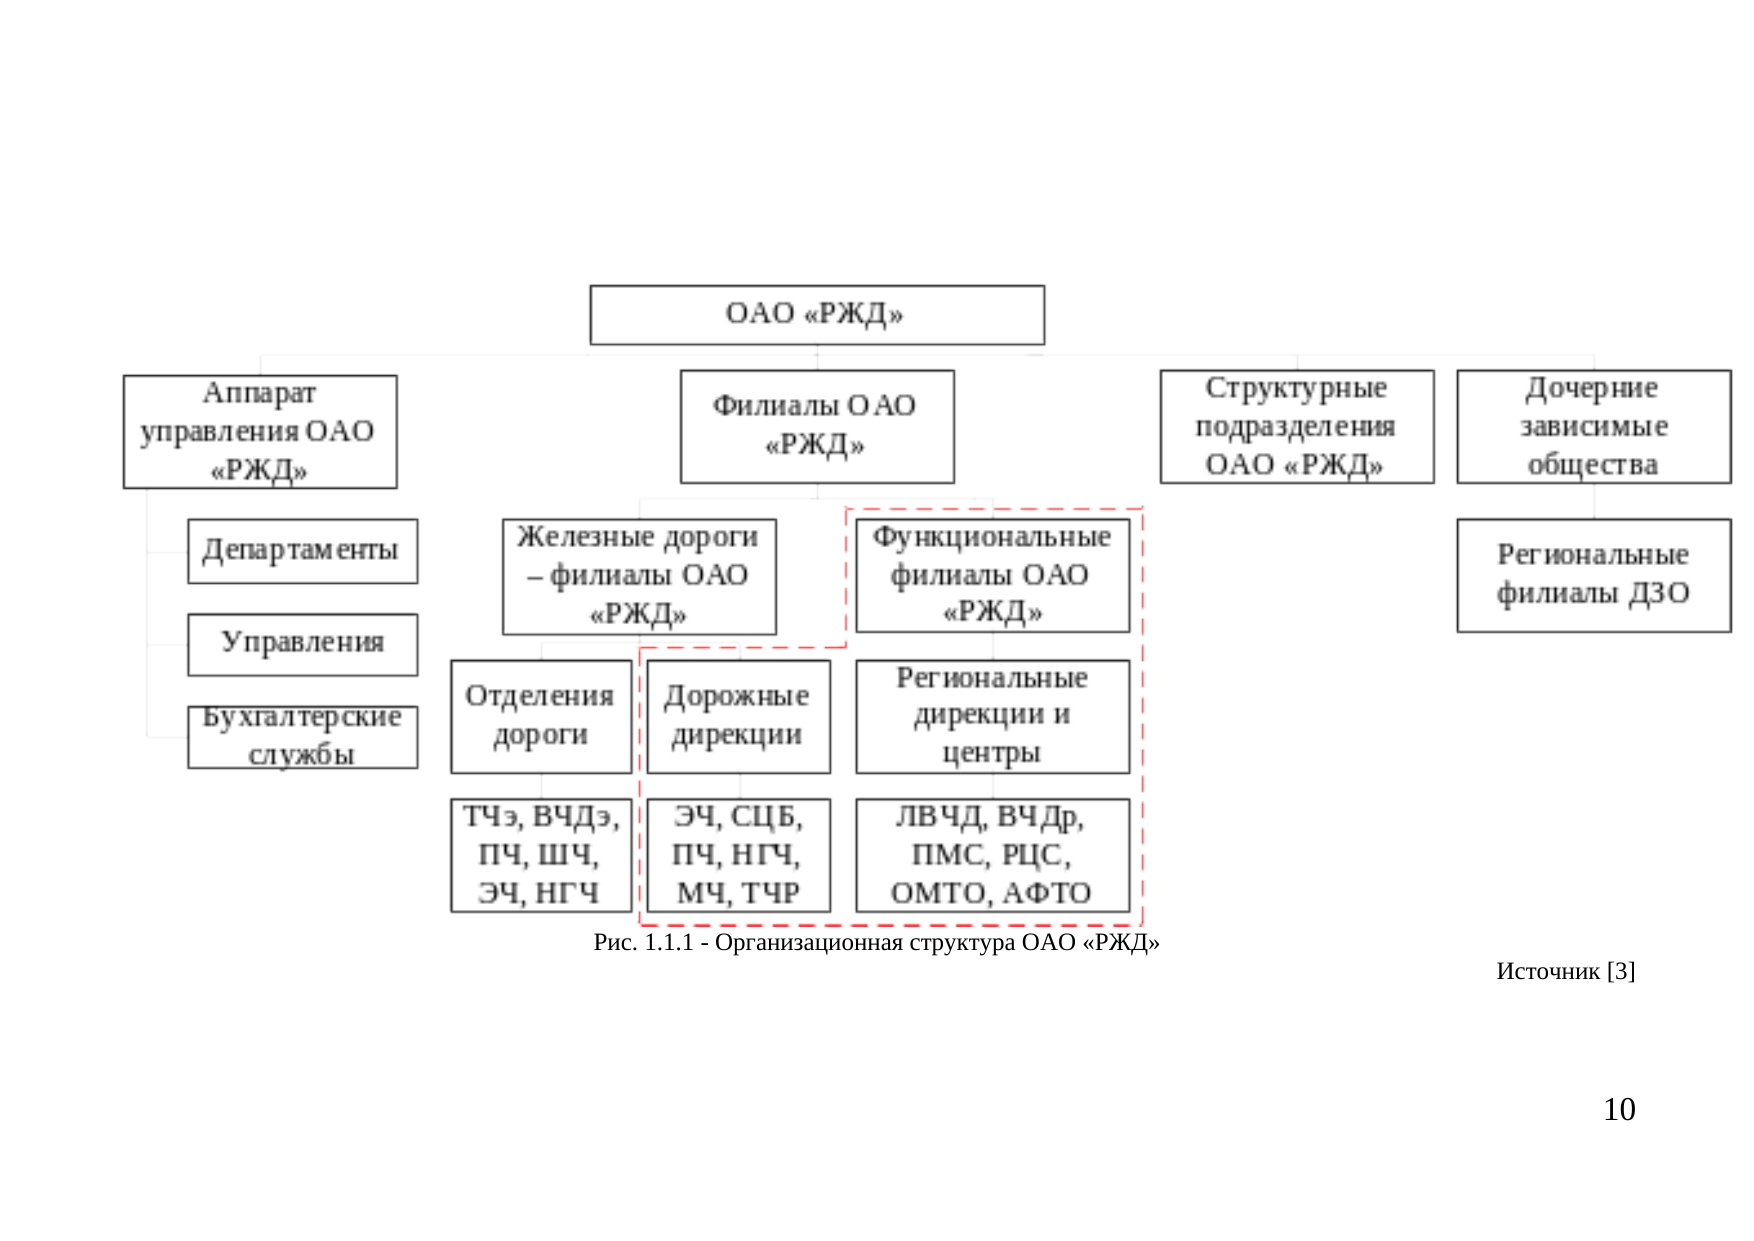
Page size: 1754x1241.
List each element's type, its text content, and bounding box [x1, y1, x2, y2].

text Рис. 1.1.1 - Организационная структура ОАО «РЖД» [118, 927, 1636, 956]
text Источник [3] [118, 956, 1636, 984]
